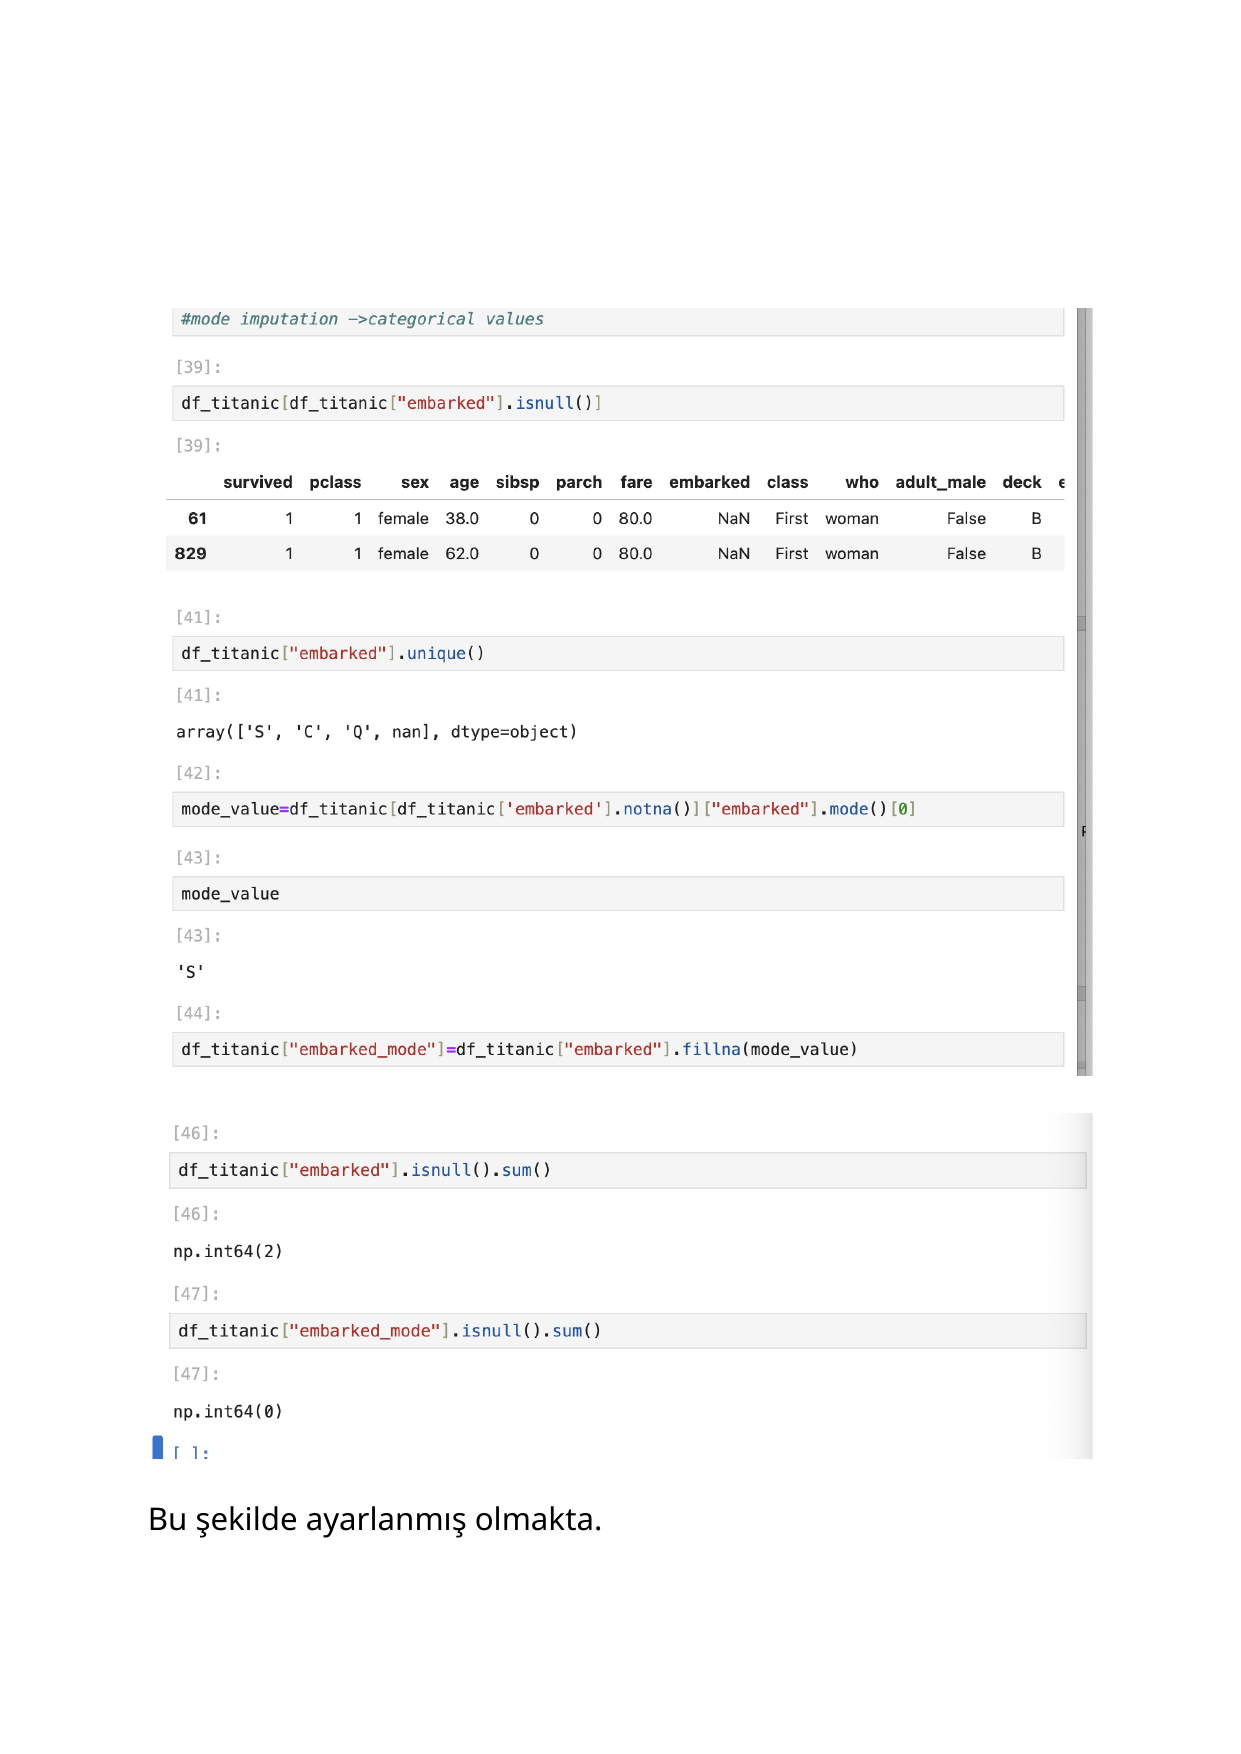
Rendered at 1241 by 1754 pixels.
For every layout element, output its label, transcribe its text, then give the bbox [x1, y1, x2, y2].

picture [147, 1113, 1093, 1459]
picture [147, 308, 1093, 1076]
text Bu şekilde ayarlanmış olmakta. [148, 1497, 1093, 1573]
